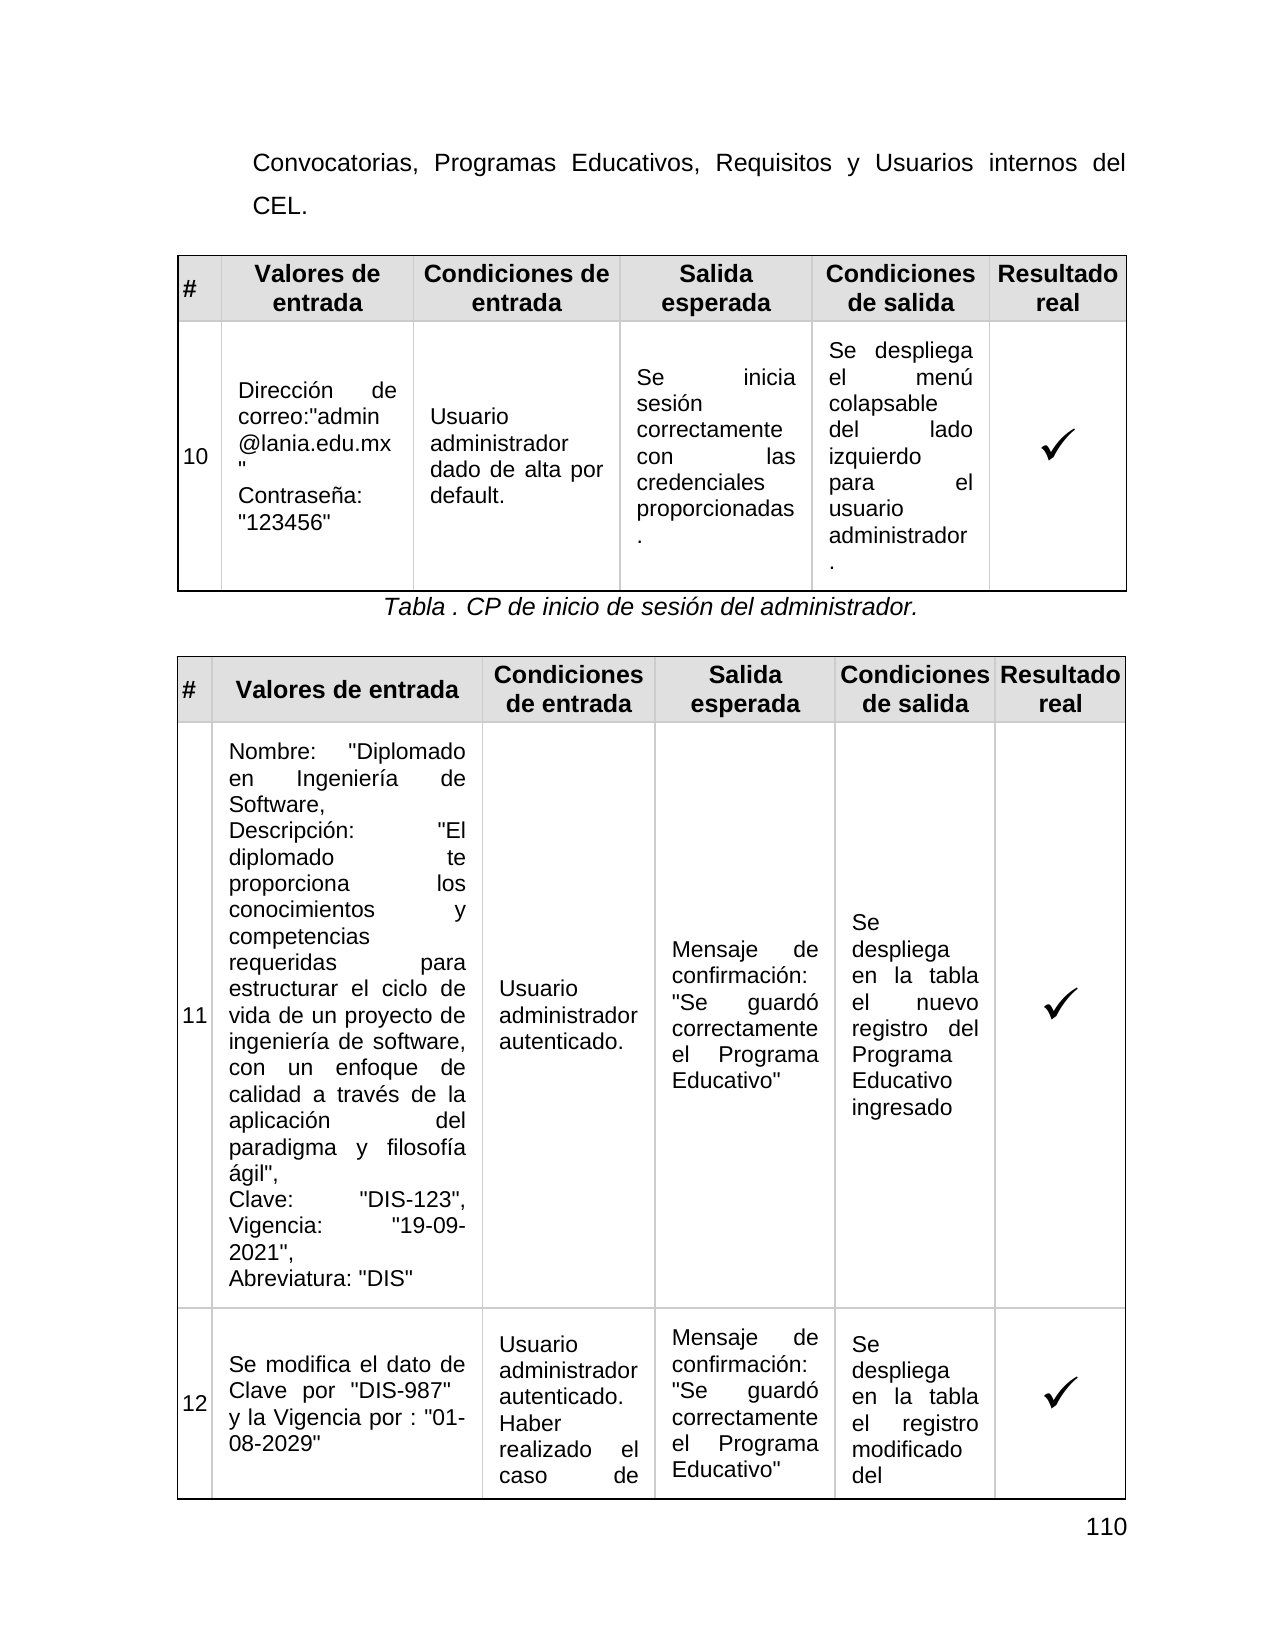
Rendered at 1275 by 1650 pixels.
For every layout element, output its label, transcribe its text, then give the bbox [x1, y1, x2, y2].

text Tabla . CP de inicio de sesión del administrador. [177, 592, 1127, 620]
table_header Condiciones de entrada [414, 256, 619, 320]
table_cell Dirección de correo:"admin@lania.edu.mx" Contraseña: "123456" [222, 322, 413, 590]
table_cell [483, 1309, 654, 1498]
table_header # [178, 657, 211, 721]
table_cell 10 [179, 322, 221, 590]
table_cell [213, 1309, 482, 1498]
table_header Salida esperada [656, 657, 834, 721]
table_header Condiciones de salida [813, 256, 989, 320]
table_cell [996, 1309, 1125, 1498]
table_cell [990, 322, 1126, 590]
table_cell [656, 1309, 834, 1498]
table_header # [179, 256, 221, 320]
table_cell Se despliega el menú colapsable del lado izquierdo para el usuario administrador. [813, 322, 989, 590]
table_cell 12 [178, 1309, 211, 1498]
table_header Valores de entrada [222, 256, 413, 320]
table_cell [996, 723, 1125, 1307]
table_header Resultado real [990, 256, 1126, 320]
table_cell Usuario administrador dado de alta por default. [414, 322, 619, 590]
table_header Resultado real [996, 657, 1125, 721]
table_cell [836, 1309, 994, 1498]
table_header Salida esperada [621, 256, 811, 320]
table_cell Se despliega en la tabla el nuevo registro del Programa Educativo ingresado [836, 723, 994, 1307]
table_cell Mensaje de confirmación: "Se guardó correctamente el Programa Educativo" [656, 723, 834, 1307]
table_cell Nombre: "Diplomado en Ingeniería de Software, Descripción: "El diplomado te proporciona los conocimientos y competencias requeridas para estructurar el ciclo de vida de un proyecto de ingeniería de software, con un enfoque de calidad a través de la aplicación del paradigma y filosofía ágil", Clave: "DIS-123", Vigencia: "19-09-2021", Abreviatura: "DIS" [213, 723, 482, 1307]
table_cell Se inicia sesión correctamente con las credenciales proporcionadas. [621, 322, 811, 590]
table_header Valores de entrada [213, 657, 482, 721]
table_header Condiciones de salida [836, 657, 994, 721]
table_header Condiciones de entrada [483, 657, 654, 721]
table_cell Usuario administrador autenticado. [483, 723, 654, 1307]
table_cell 11 [178, 723, 211, 1307]
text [252, 148, 1127, 219]
